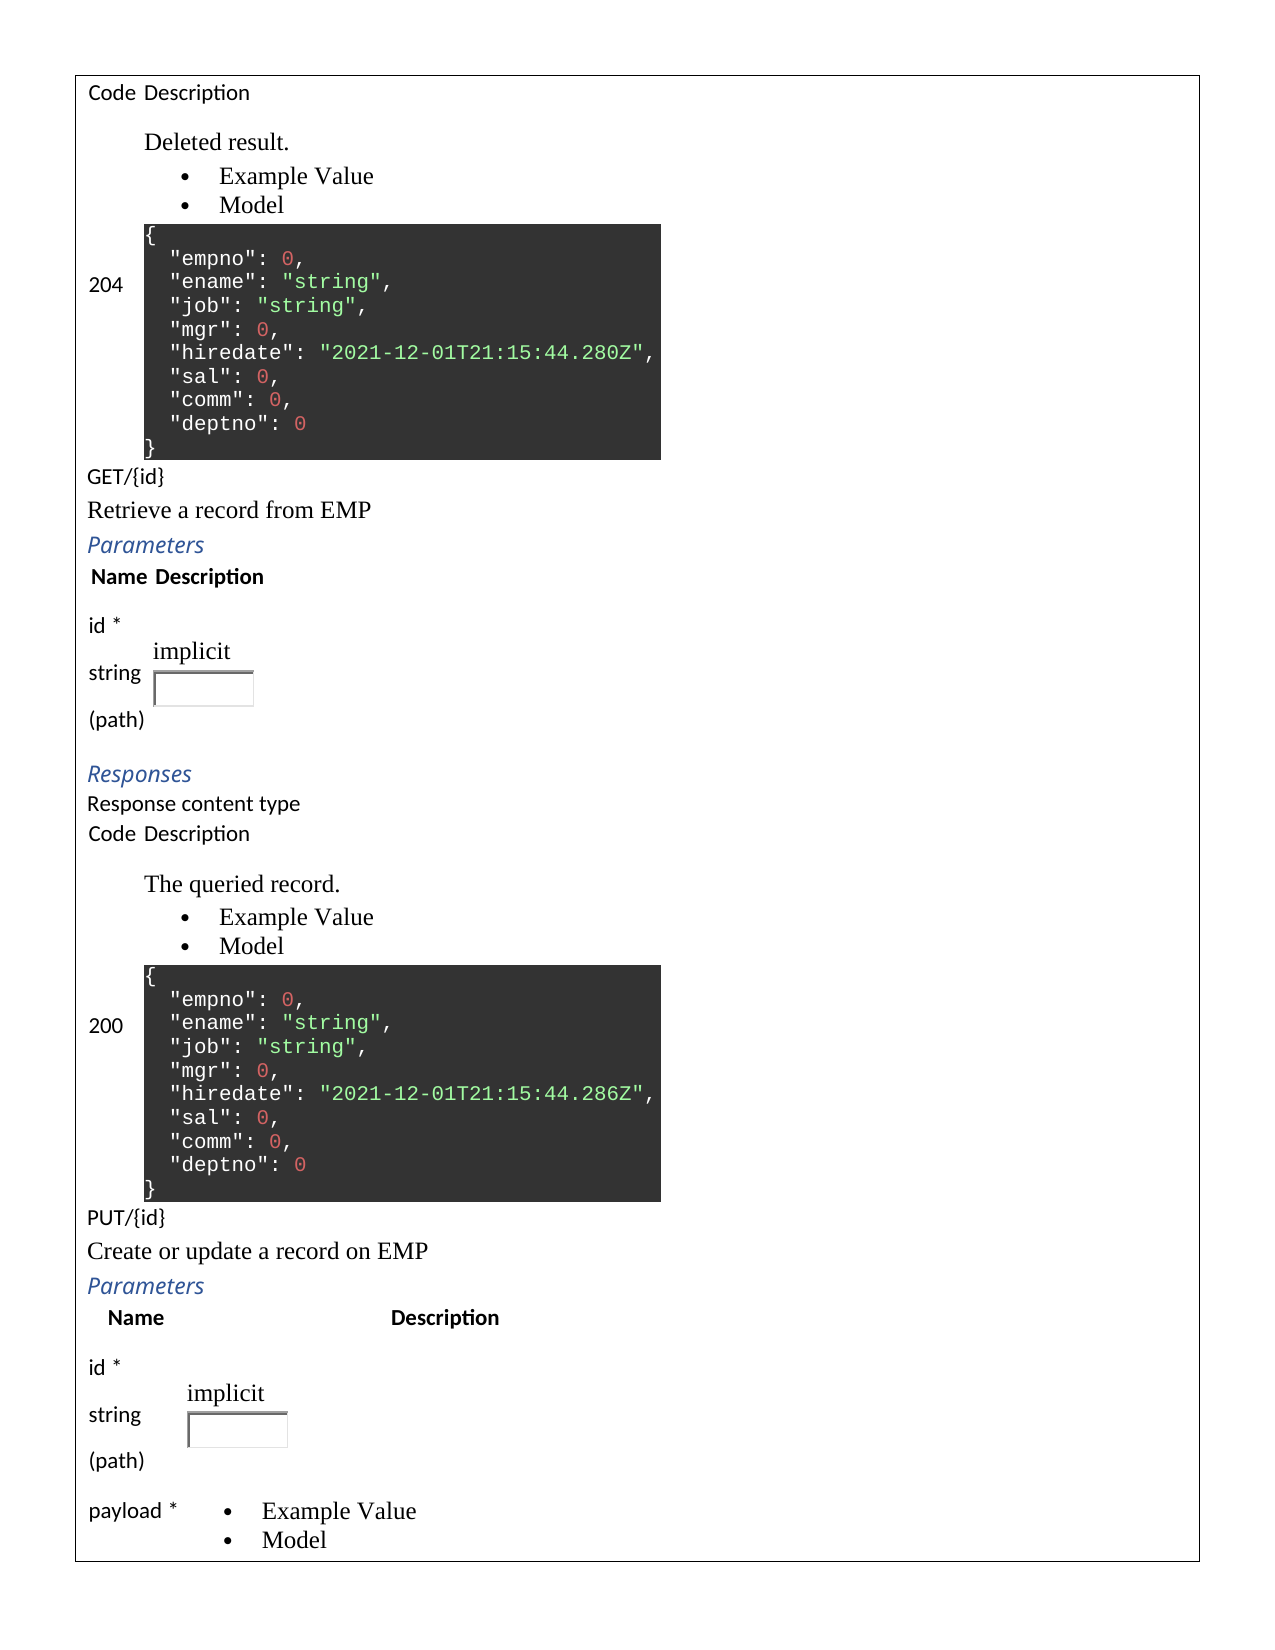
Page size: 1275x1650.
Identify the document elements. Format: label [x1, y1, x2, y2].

table_header [76, 76, 1199, 1561]
